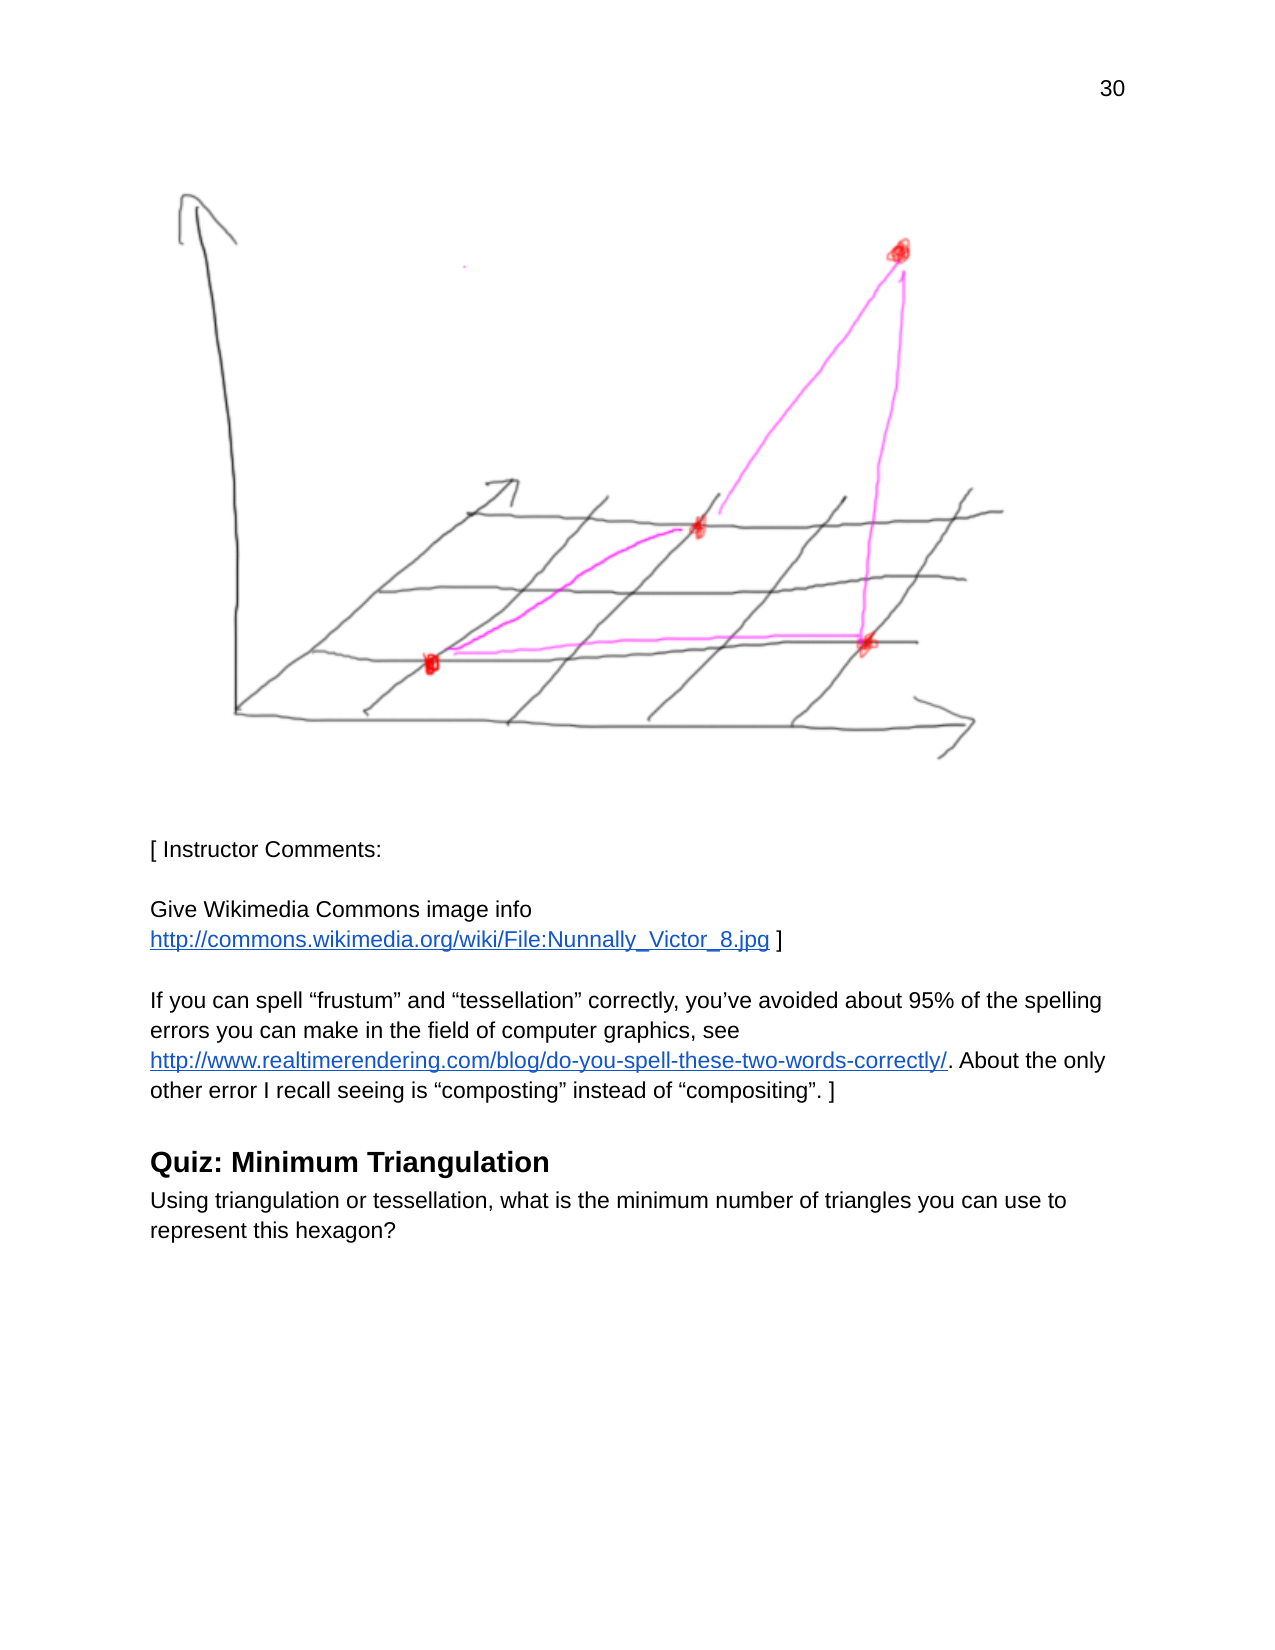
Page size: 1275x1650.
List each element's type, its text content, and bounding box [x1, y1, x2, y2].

text If you can spell “frustum” and “tessellation” correctly, you’ve avoided about 95% of the spelling errors you can make in the field of computer graphics, see http://www.realtimerendering.com/blog/do-you-spell-these-two-words-correctly/. About the only other error I recall seeing is “composting” instead of “compositing”. ] [150, 987, 1125, 1103]
text Give Wikimedia Commons image info http://commons.wikimedia.org/wiki/File:Nunnally_Victor_8.jpg ] [150, 896, 1125, 952]
text Using triangulation or tessellation, what is the minimum number of triangles you can use to represent this hexagon? [150, 1187, 1125, 1243]
picture [168, 150, 1025, 783]
text [ Instructor Comments: [150, 836, 1125, 862]
subtitle Quiz: Minimum Triangulation [150, 1145, 1125, 1178]
